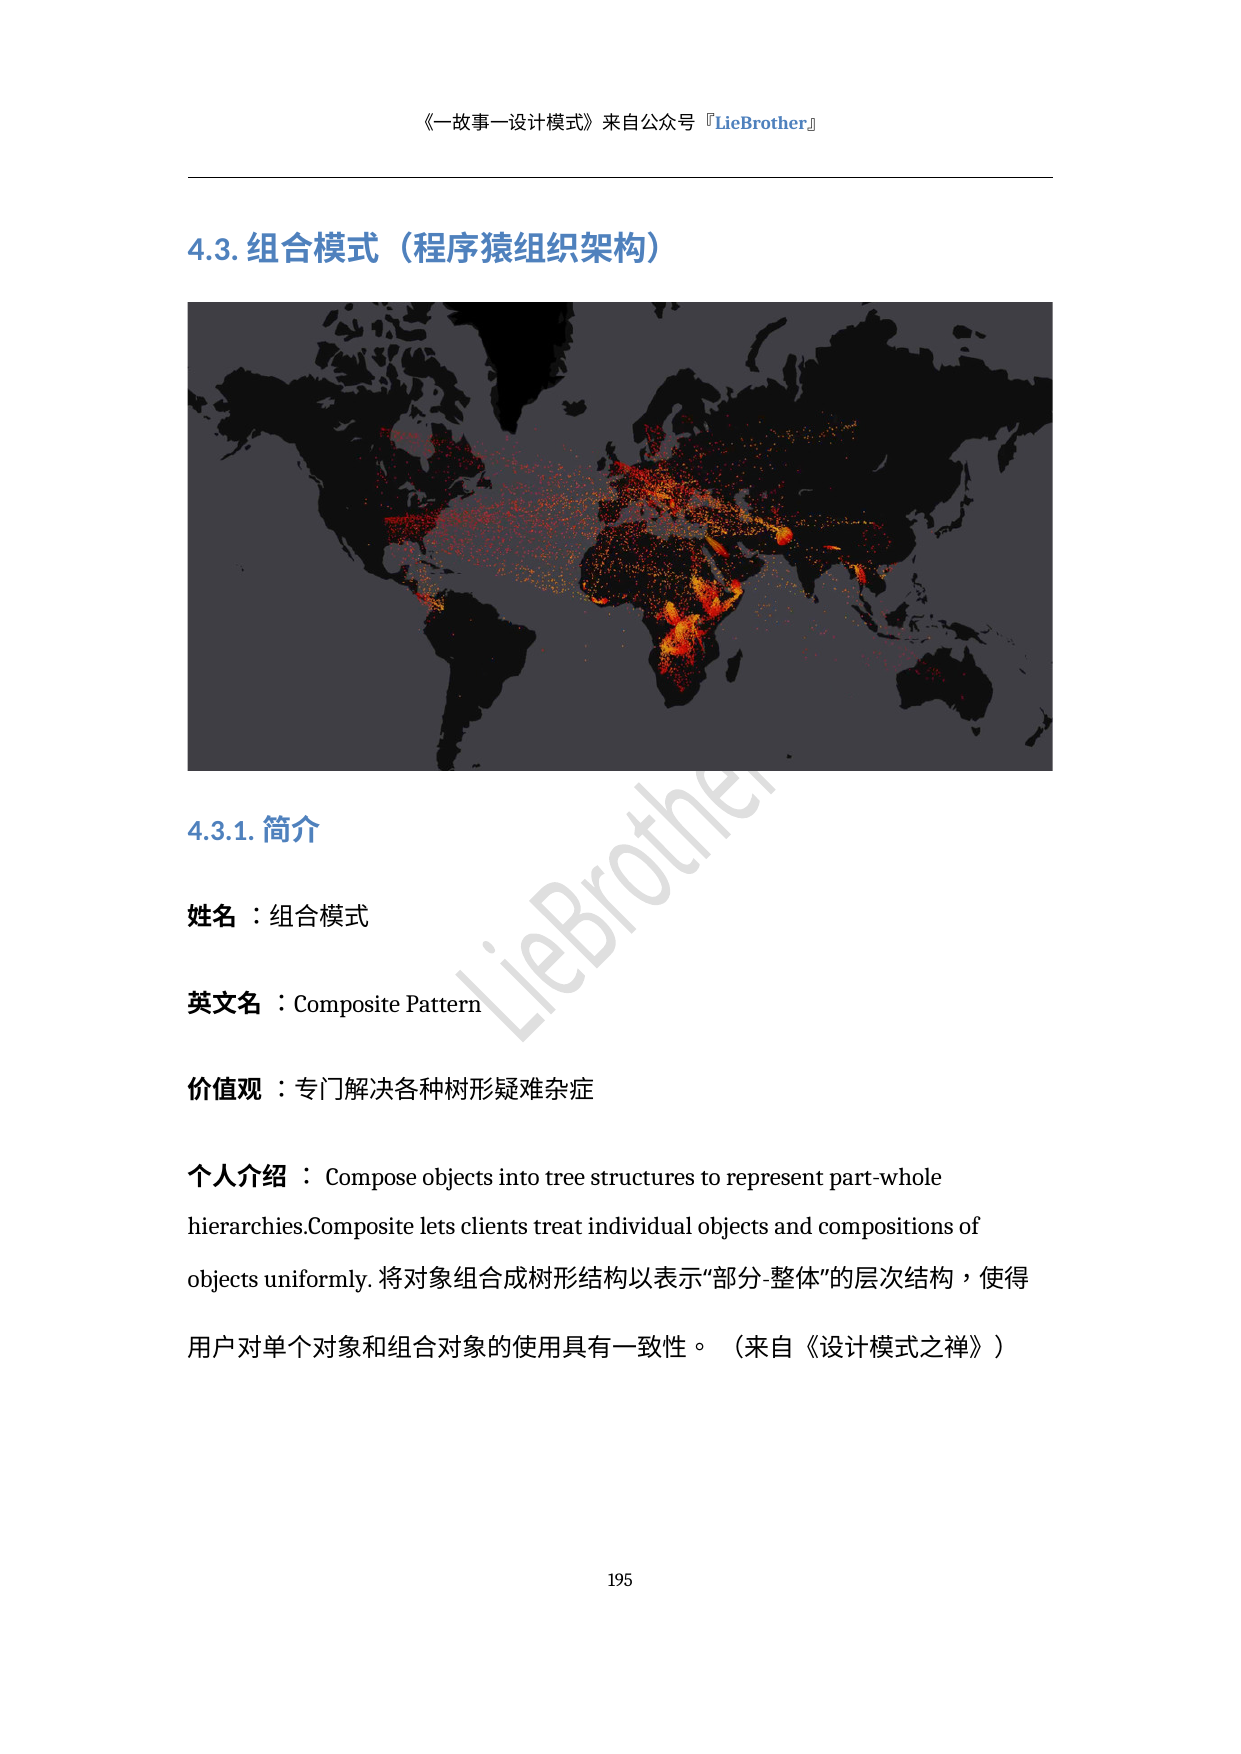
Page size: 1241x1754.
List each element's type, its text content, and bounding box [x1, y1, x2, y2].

text 英文名 ：Composite Pattern [187, 968, 1053, 1036]
text 价值观 ：专门解决各种树形疑难杂症 [187, 1055, 1053, 1123]
text 姓名 ：组合模式 [187, 882, 1053, 949]
subtitle 4.3.1. 简介 [187, 795, 1053, 863]
picture [187, 302, 1053, 771]
text 个人介绍 ： Compose objects into tree structures to represent part-whole hierarchies.Composite lets clients treat individual objects and compositions of objects uniformly. 将对象组合成树形结构以表示“部分-整体”的层次结构，使得用户对单个对象和组合对象的使用具有一致性。 （来自《设计模式之禅》） [187, 1142, 1053, 1379]
subtitle 4.3. 组合模式（程序猿组织架构） [187, 212, 1053, 280]
